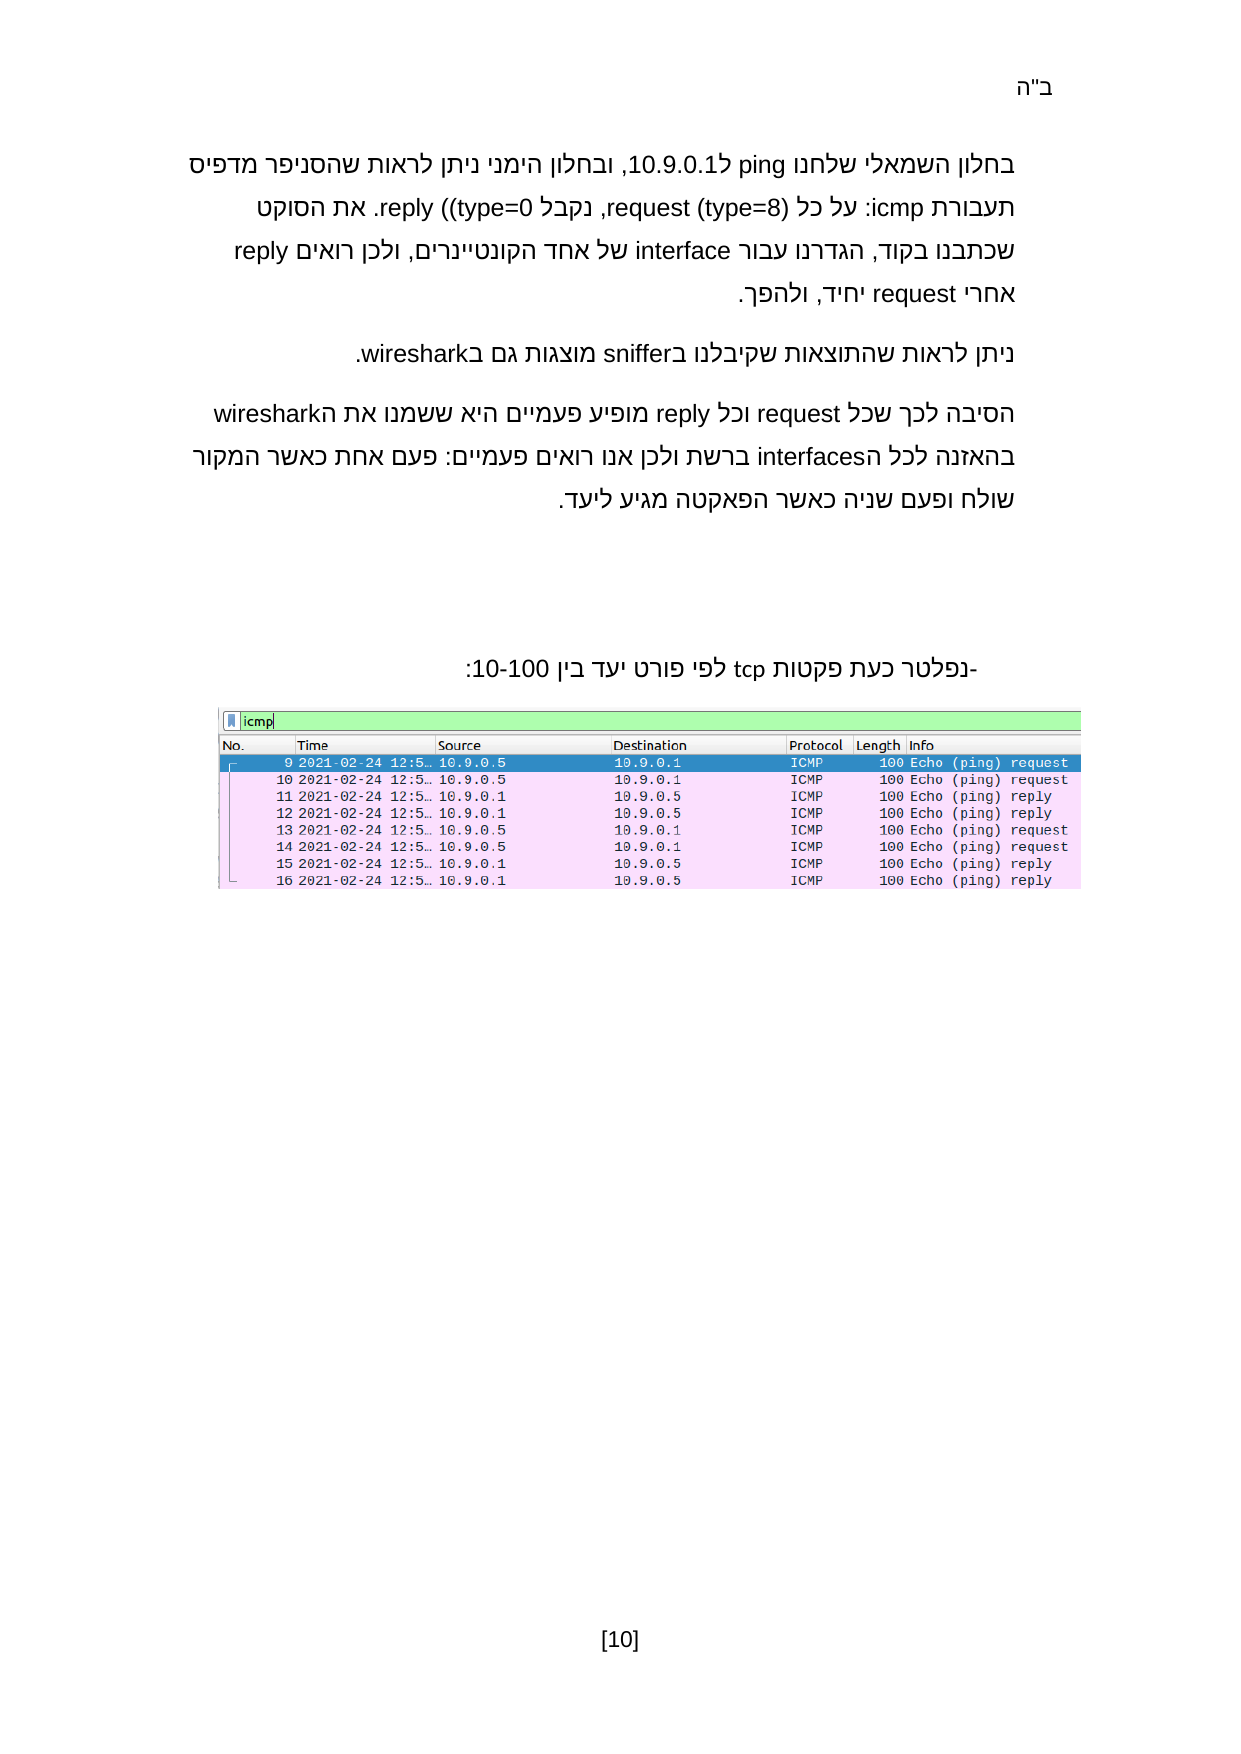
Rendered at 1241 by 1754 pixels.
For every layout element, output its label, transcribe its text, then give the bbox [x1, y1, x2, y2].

list -נפלטר כעת פקטות tcp לפי פורט יעד בין 10-100: [187, 653, 978, 684]
picture [218, 707, 1081, 889]
text בחלון השמאלי שלחנו ping ל10.9.0.1, ובחלון הימני ניתן לראות שהסניפר מדפיס תעבורת icmp: על כל request (type=8), נקבל reply ((type=0. את הסוקט שכתבנו בקוד, הגדרנו עבור interface של אחד הקונטיינרים, ולכן רואים reply אחרי request יחיד, ולהפך. [187, 150, 1015, 308]
text ניתן לראות שהתוצאות שקיבלנו בsniffer מוצגות גם בwireshark. [187, 339, 1015, 368]
text הסיבה לכך שכל request וכל reply מופיע פעמיים היא ששמנו את הwireshark בהאזנה לכל הinterfaces ברשת ולכן אנו רואים פעמיים: פעם אחת כאשר המקור שולח ופעם שניה כאשר הפאקטה מגיע ליעד. [187, 399, 1015, 514]
